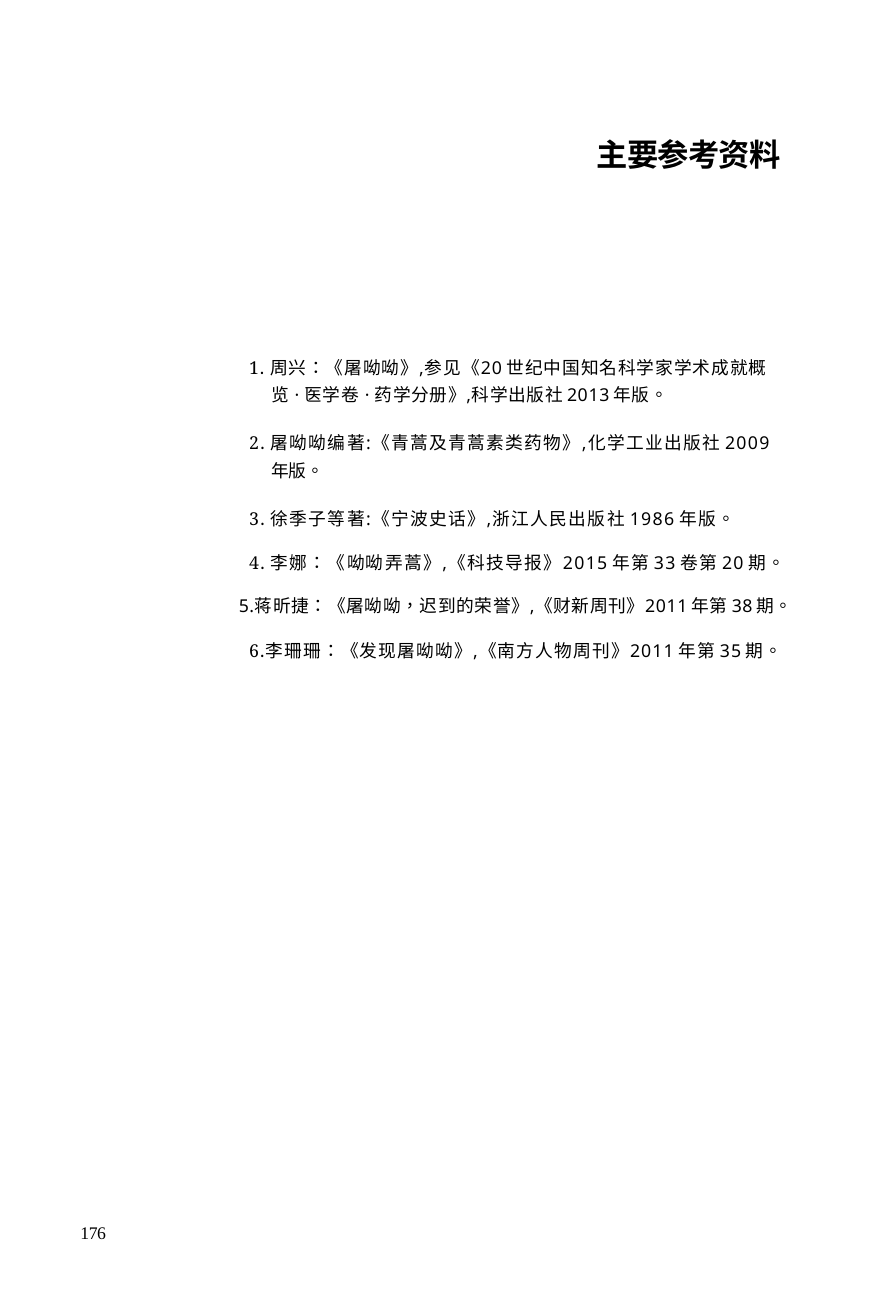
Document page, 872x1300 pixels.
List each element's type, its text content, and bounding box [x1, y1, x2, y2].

text 3. 徐季子等著:《宁波史话》,浙江人民出版社1986年版。 [249, 508, 792, 530]
text 2. 屠呦呦编著:《青蒿及青蒿素类药物》,化学工业出版社2009 年版。 [249, 430, 775, 482]
text 4. 李娜：《呦呦弄蒿》,《科技导报》2015年第33卷第20期。 [249, 552, 792, 574]
text 1. 周兴：《屠呦呦》,参见《20世纪中国知名科学家学术成就概 览 · 医学卷 · 药学分册》,科学出版社2013年版。 [249, 355, 768, 407]
text 5.蒋昕捷：《屠呦呦，迟到的荣誉》,《财新周刊》2011年第38期。 [80, 595, 792, 616]
text 6.李珊珊：《发现屠呦呦》,《南方人物周刊》2011年第35期。 [249, 639, 792, 661]
text 主要参考资料 [596, 136, 792, 175]
